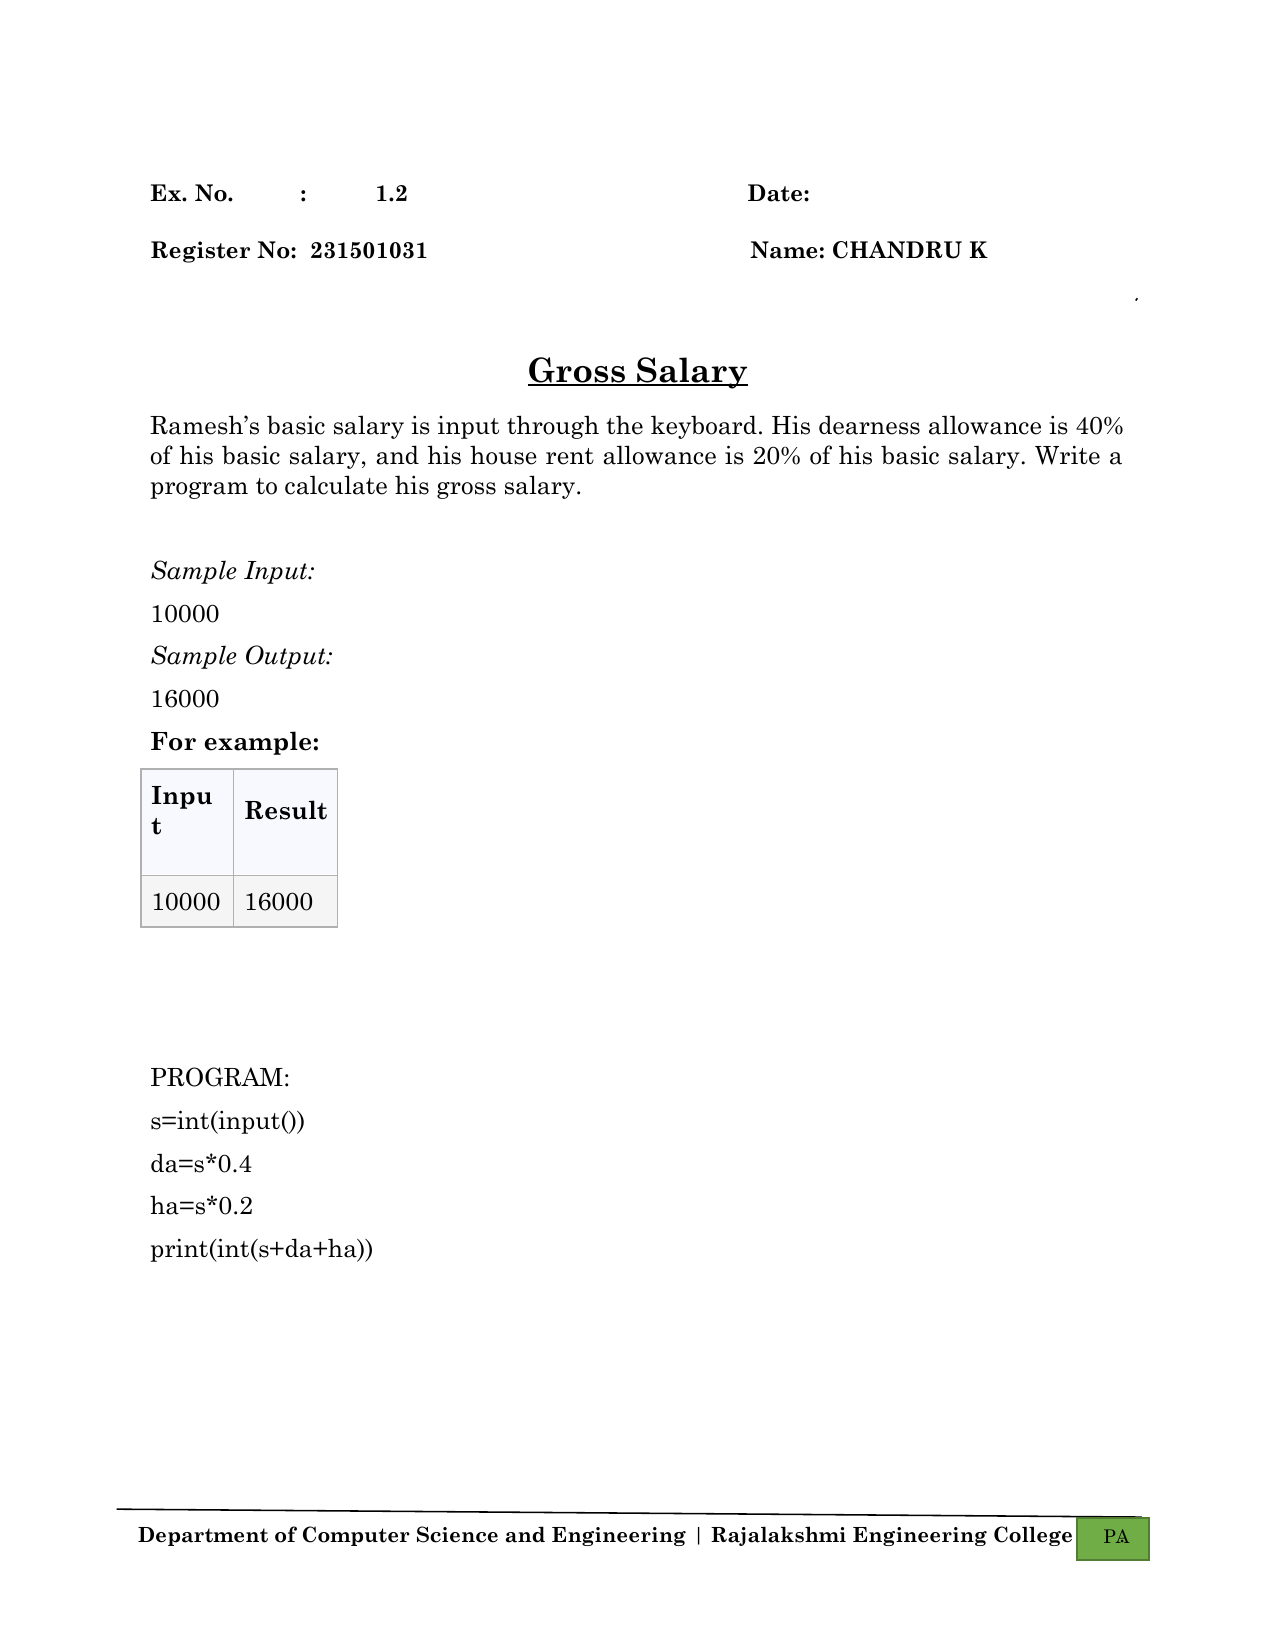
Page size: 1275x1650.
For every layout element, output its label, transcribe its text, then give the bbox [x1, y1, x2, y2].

text print(int(s+da+ha)) [150, 1233, 1125, 1263]
text 16000 [150, 683, 1125, 713]
text Sample Input: [150, 555, 1125, 585]
text Ex. No. : 1.2 Date: [150, 179, 1125, 207]
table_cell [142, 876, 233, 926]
text Gross Salary [150, 349, 1125, 389]
text s=int(input()) [150, 1105, 1125, 1135]
text da=s*0.4 [150, 1147, 1125, 1177]
text ha=s*0.2 [150, 1190, 1125, 1220]
text Register No: 231501031 Name: CHANDRU K [150, 236, 1125, 263]
text 10000 [150, 597, 1125, 627]
text PROGRAM: [150, 1062, 1125, 1092]
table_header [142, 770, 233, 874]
text Ramesh’s basic salary is input through the keyboard. His dearness allowance is 40% of his basic salary, and his house rent allowance is 20% of his basic salary. Write a program to calculate his gross salary. [150, 409, 1125, 500]
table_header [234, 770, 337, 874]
text For example: [150, 725, 1125, 755]
text Sample Output: [150, 640, 1125, 670]
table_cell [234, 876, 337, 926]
